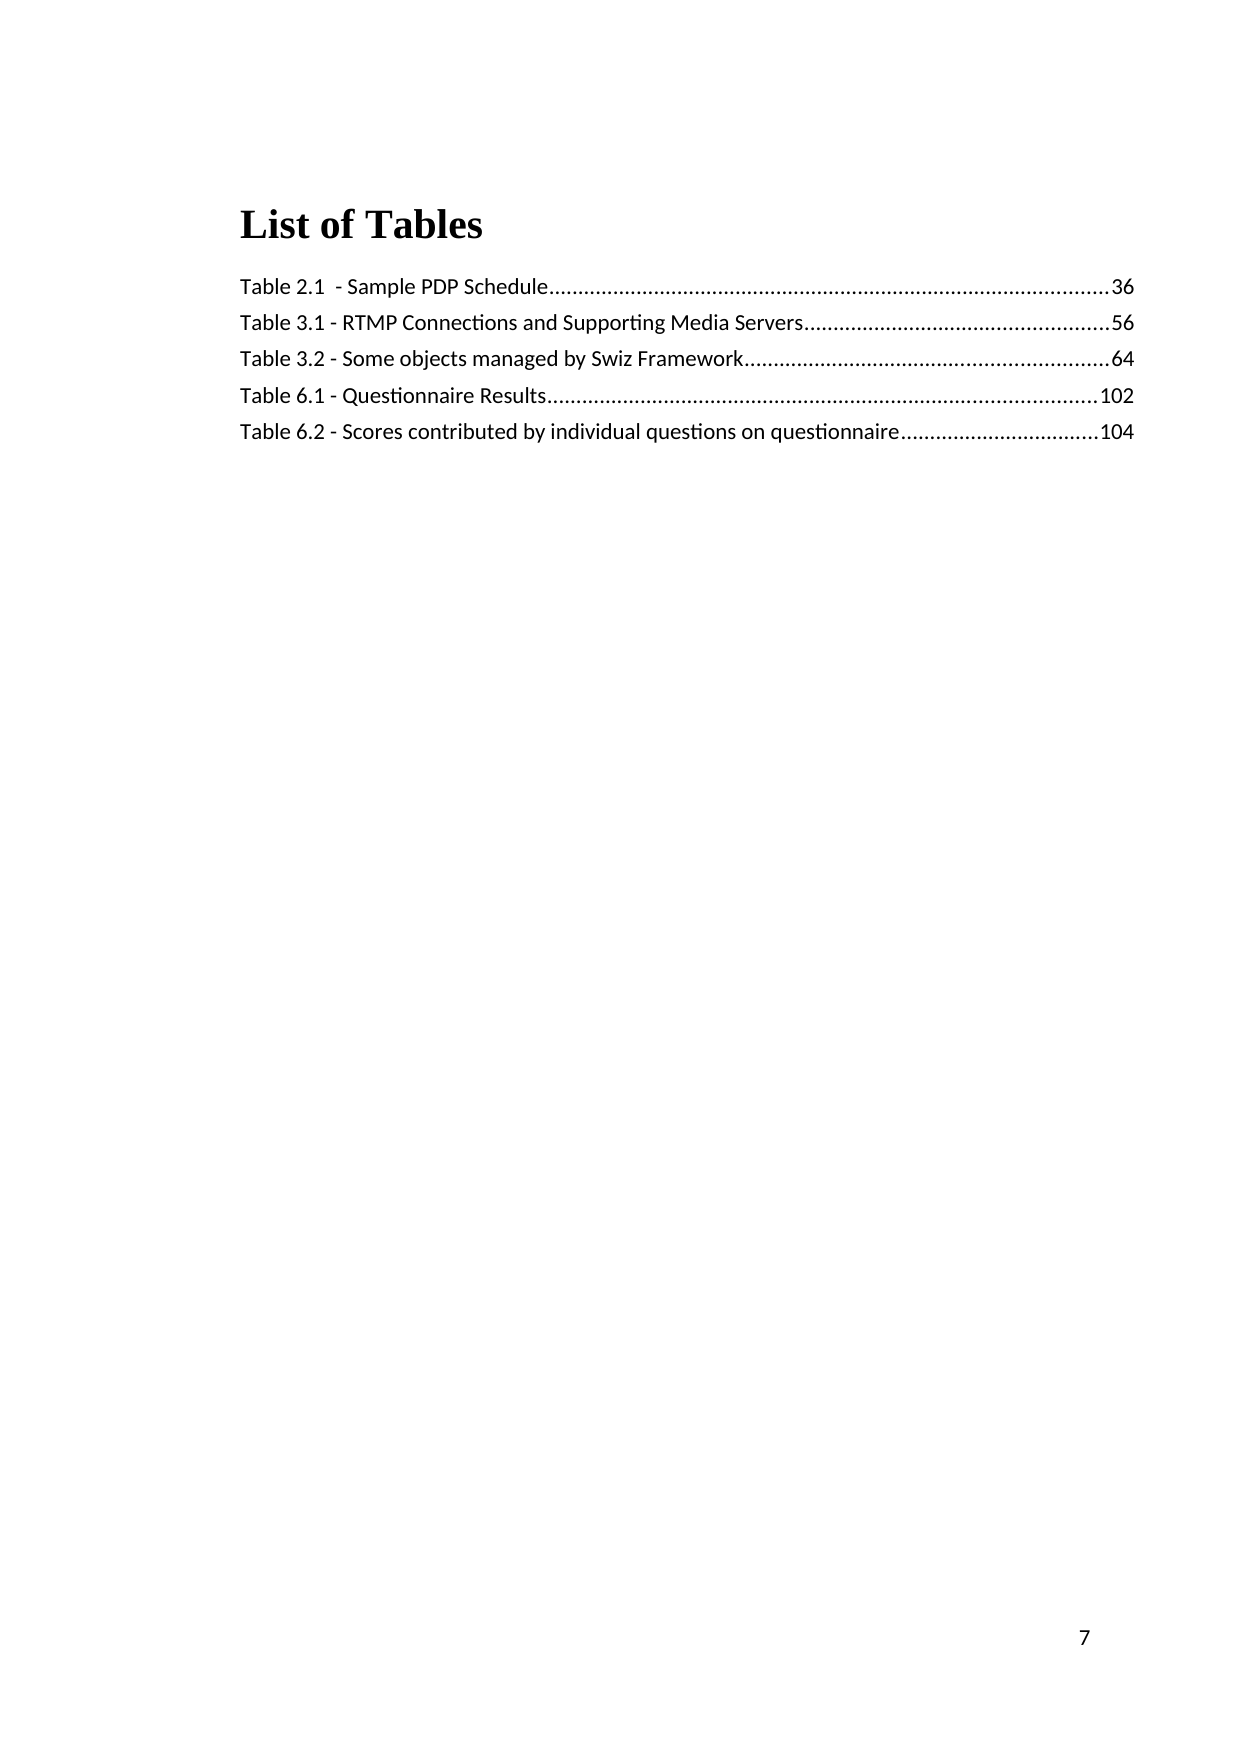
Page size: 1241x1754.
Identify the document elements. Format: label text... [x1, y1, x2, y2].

text Table 3.2 - Some objects managed by Swiz Framework 64 [240, 344, 1090, 373]
subtitle List of Tables [240, 200, 1090, 248]
text Table 2.1 - Sample PDP Schedule 36 [240, 272, 1090, 300]
text Table 6.2 - Scores contributed by individual questions on questionnaire 104 [240, 417, 1090, 445]
text Table 6.1 - Questionnaire Results 102 [240, 381, 1090, 409]
text Table 3.1 - RTMP Connections and Supporting Media Servers 56 [240, 308, 1090, 336]
